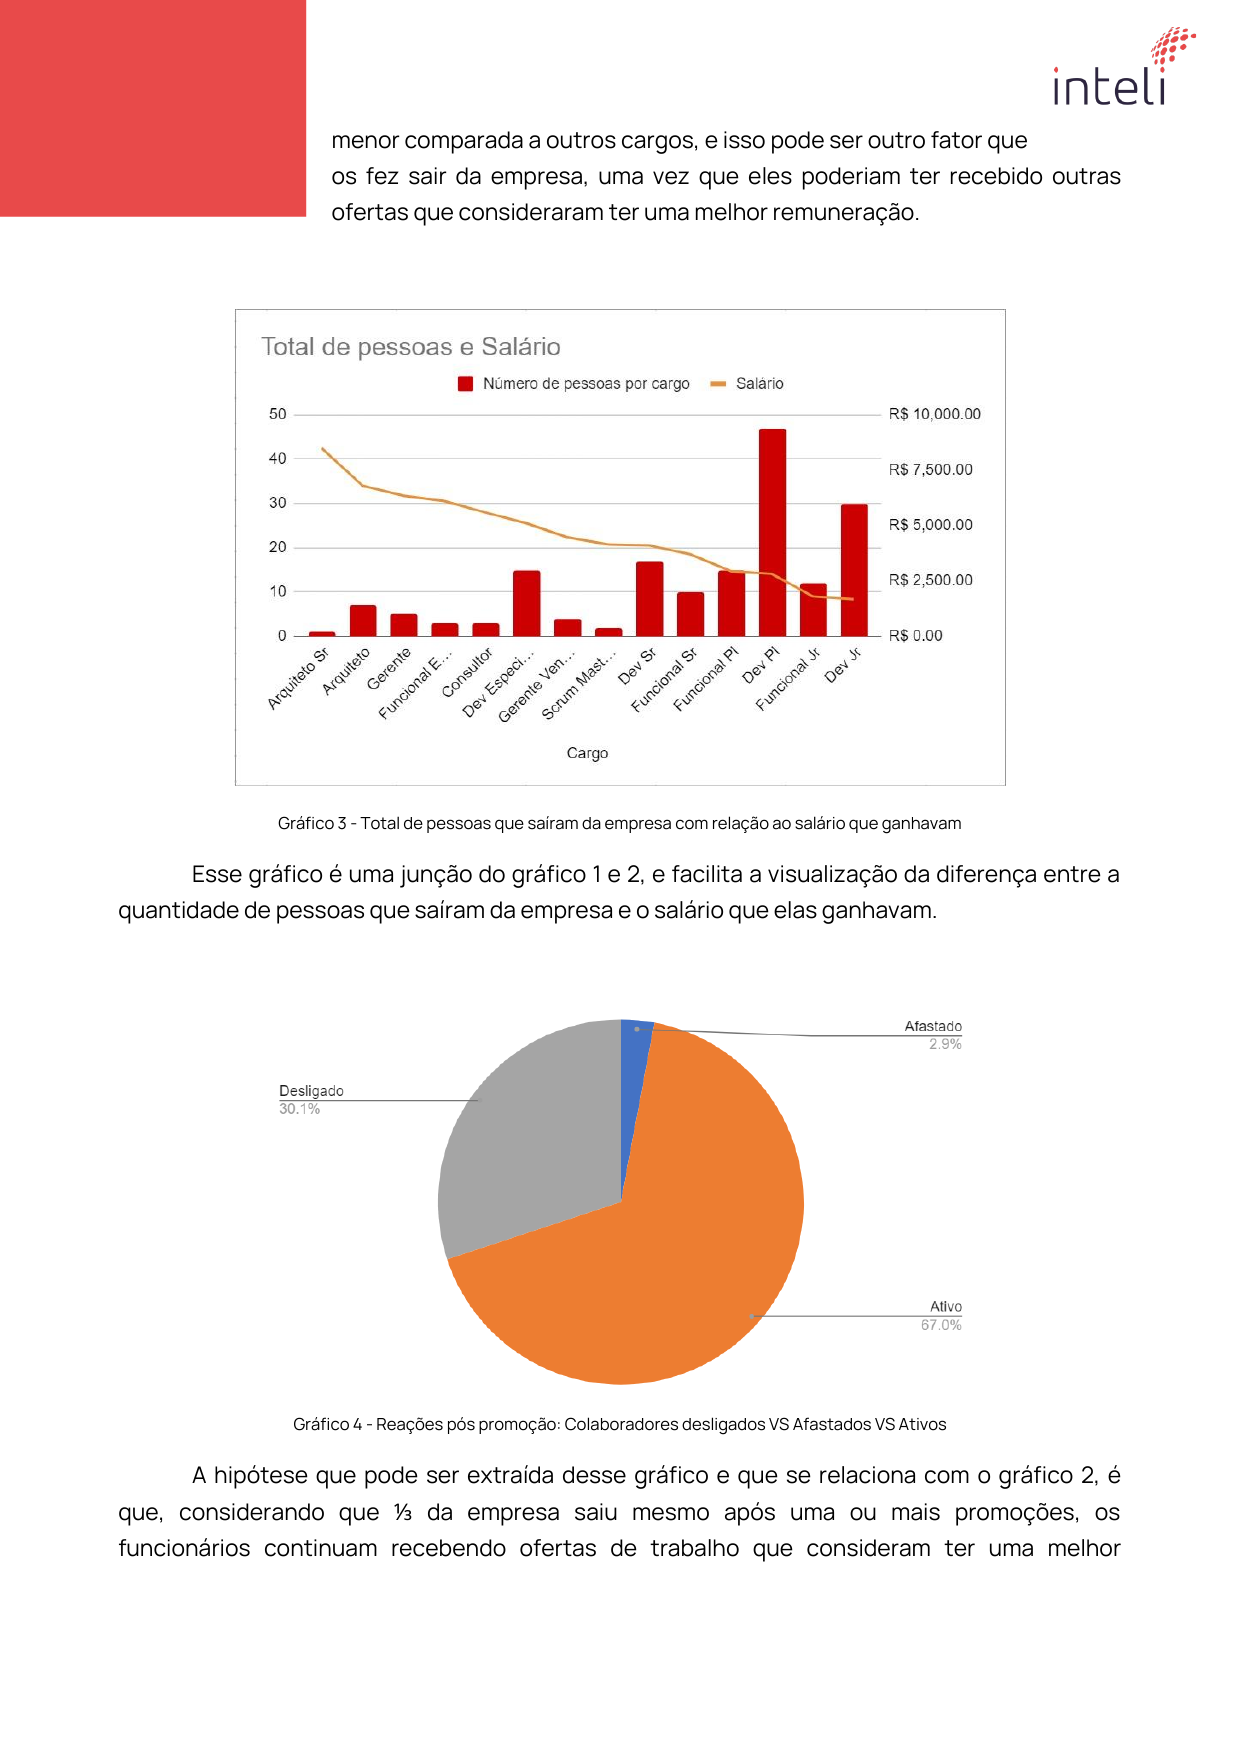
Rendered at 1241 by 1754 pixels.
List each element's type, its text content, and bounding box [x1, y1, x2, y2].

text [118, 124, 1122, 227]
picture [258, 1008, 982, 1387]
text Gráfico 4 - Reações pós promoção: Colaboradores desligados VS Afastados VS Ativos [118, 1412, 1122, 1435]
picture [234, 309, 1007, 786]
picture [1054, 27, 1197, 105]
text Gráfico 3 - Total de pessoas que saíram da empresa com relação ao salário que ganhavam [118, 811, 1122, 834]
text Esse gráfico é uma junção do gráfico 1 e 2, e facilita a visualização da diferença entre a quantidade de pessoas que saíram da empresa e o salário que elas ganhavam. [118, 858, 1122, 926]
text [118, 1459, 1122, 1563]
picture [0, 0, 307, 217]
